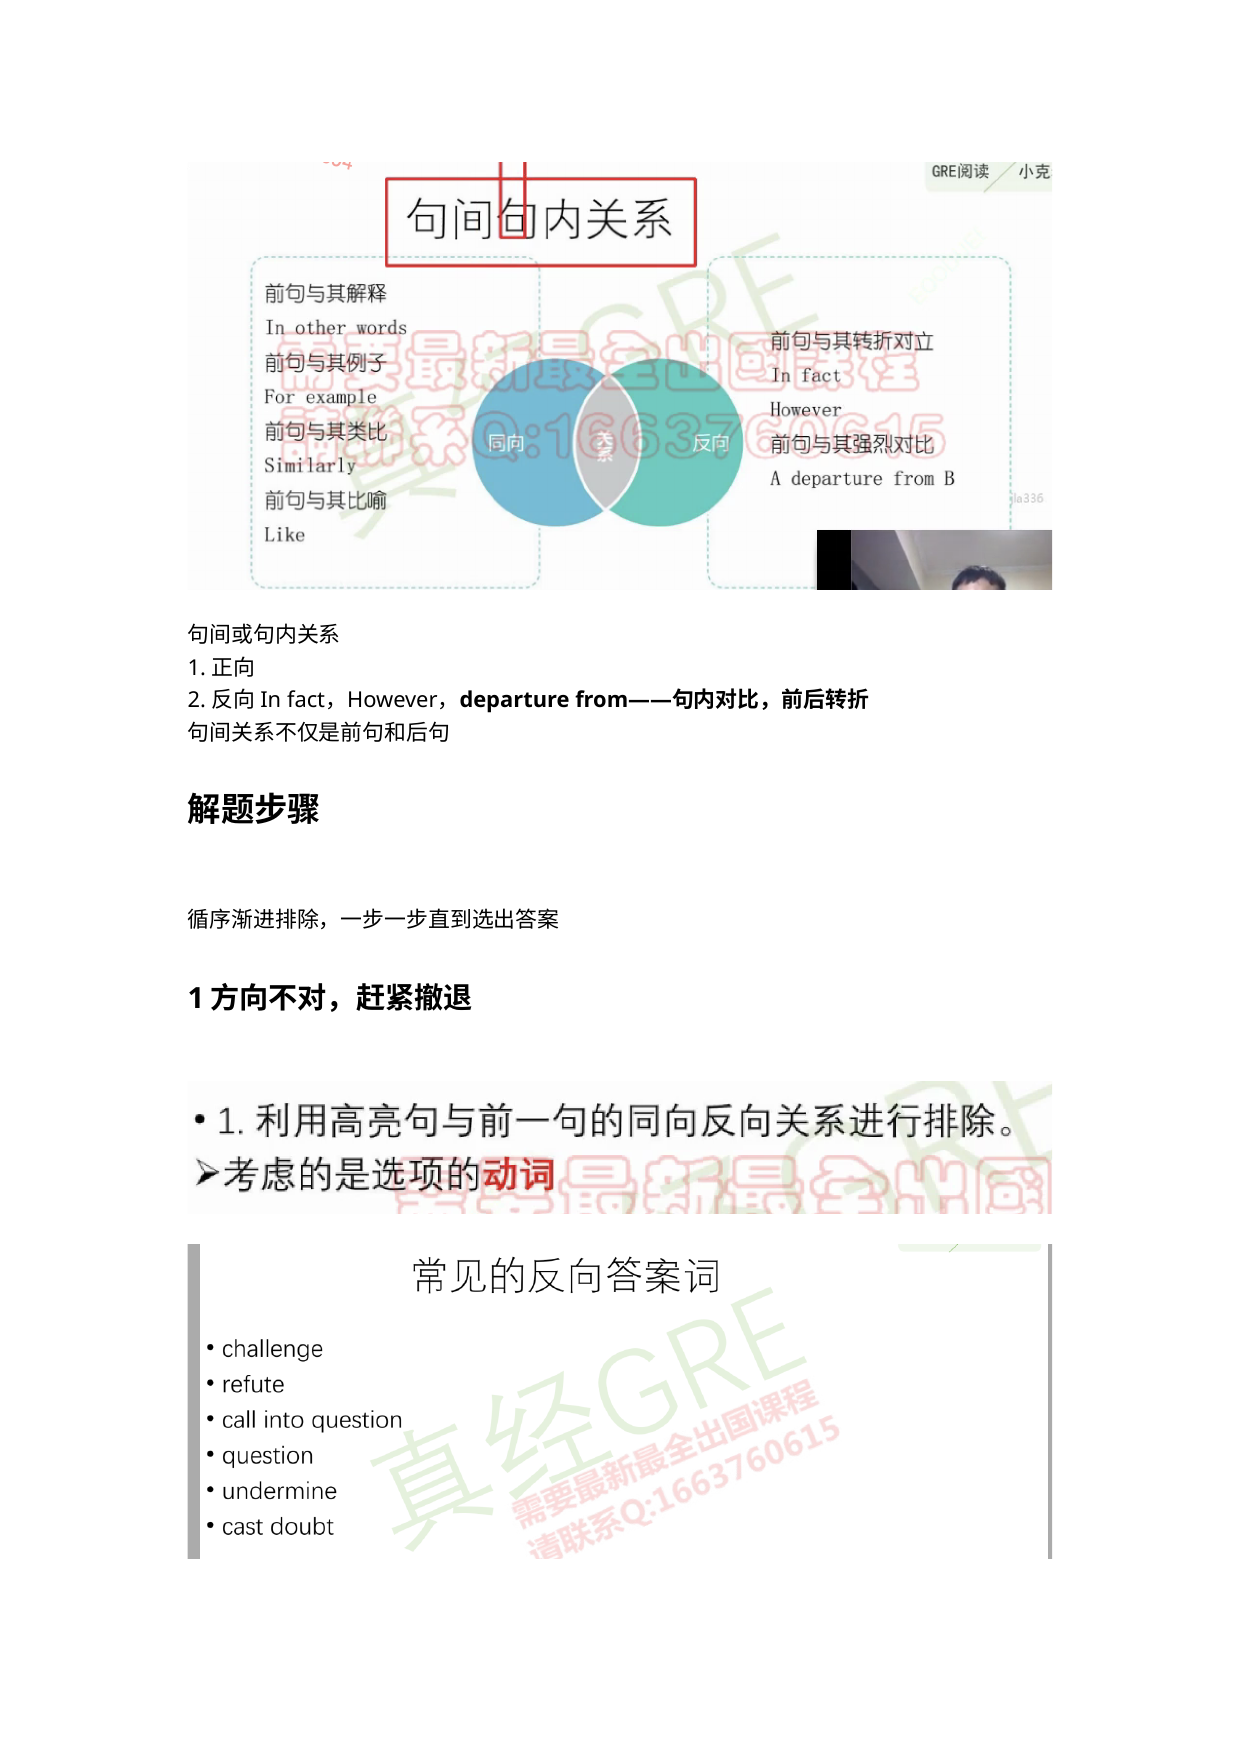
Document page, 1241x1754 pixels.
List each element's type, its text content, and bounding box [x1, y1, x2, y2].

text 2. 反向 In fact，However，departure from——句内对比，前后转折 [187, 682, 1053, 714]
subtitle 解题步骤 [187, 774, 1053, 839]
subtitle 1方向不对，赶紧撤退 [187, 963, 1053, 1028]
picture [187, 1244, 1053, 1559]
picture [187, 1081, 1053, 1214]
text 句间关系不仅是前句和后句 [187, 714, 1053, 747]
text 循序渐进排除，一步一步直到选出答案 [187, 901, 1053, 934]
text 1. 正向 [187, 649, 1053, 682]
text 句间或句内关系 [187, 617, 1053, 649]
picture [187, 162, 1053, 590]
